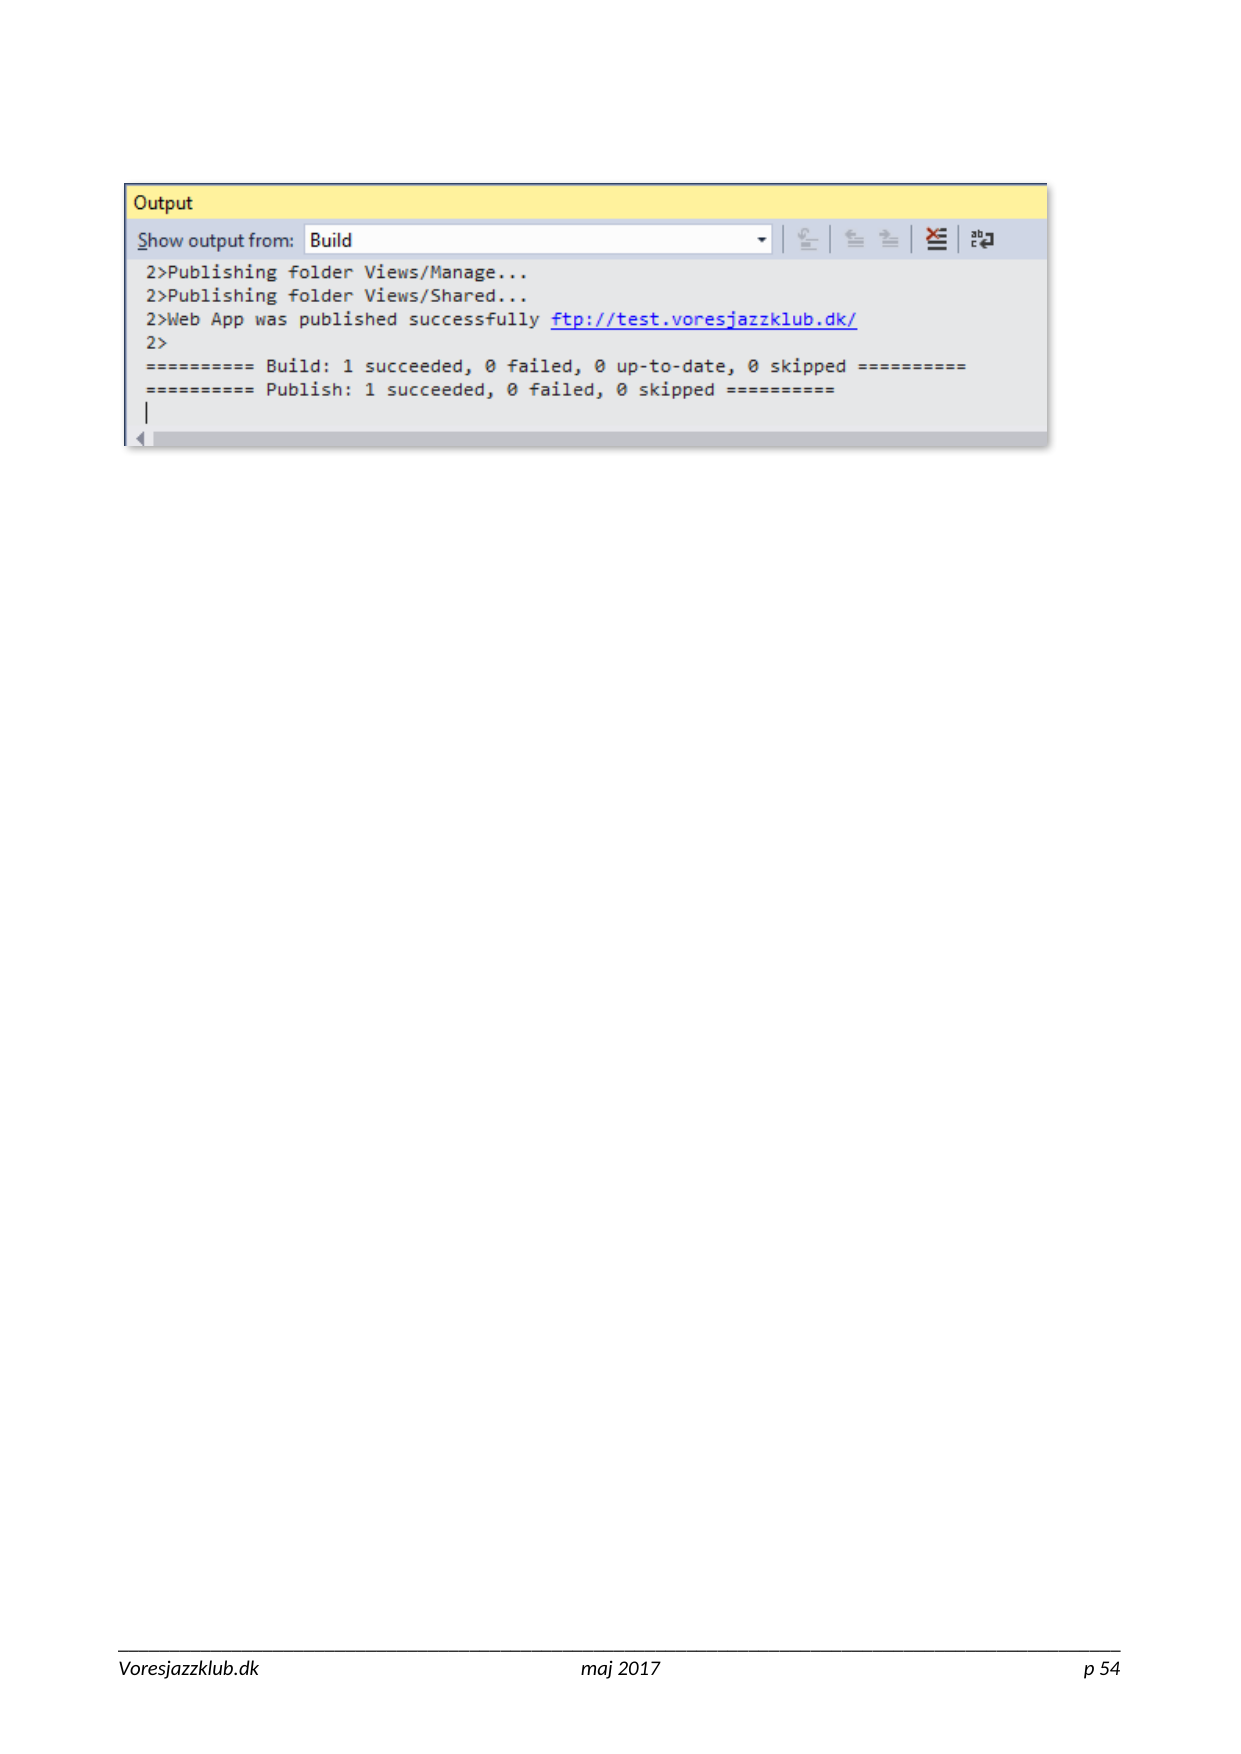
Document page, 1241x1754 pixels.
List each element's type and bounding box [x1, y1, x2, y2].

picture [124, 183, 1047, 446]
